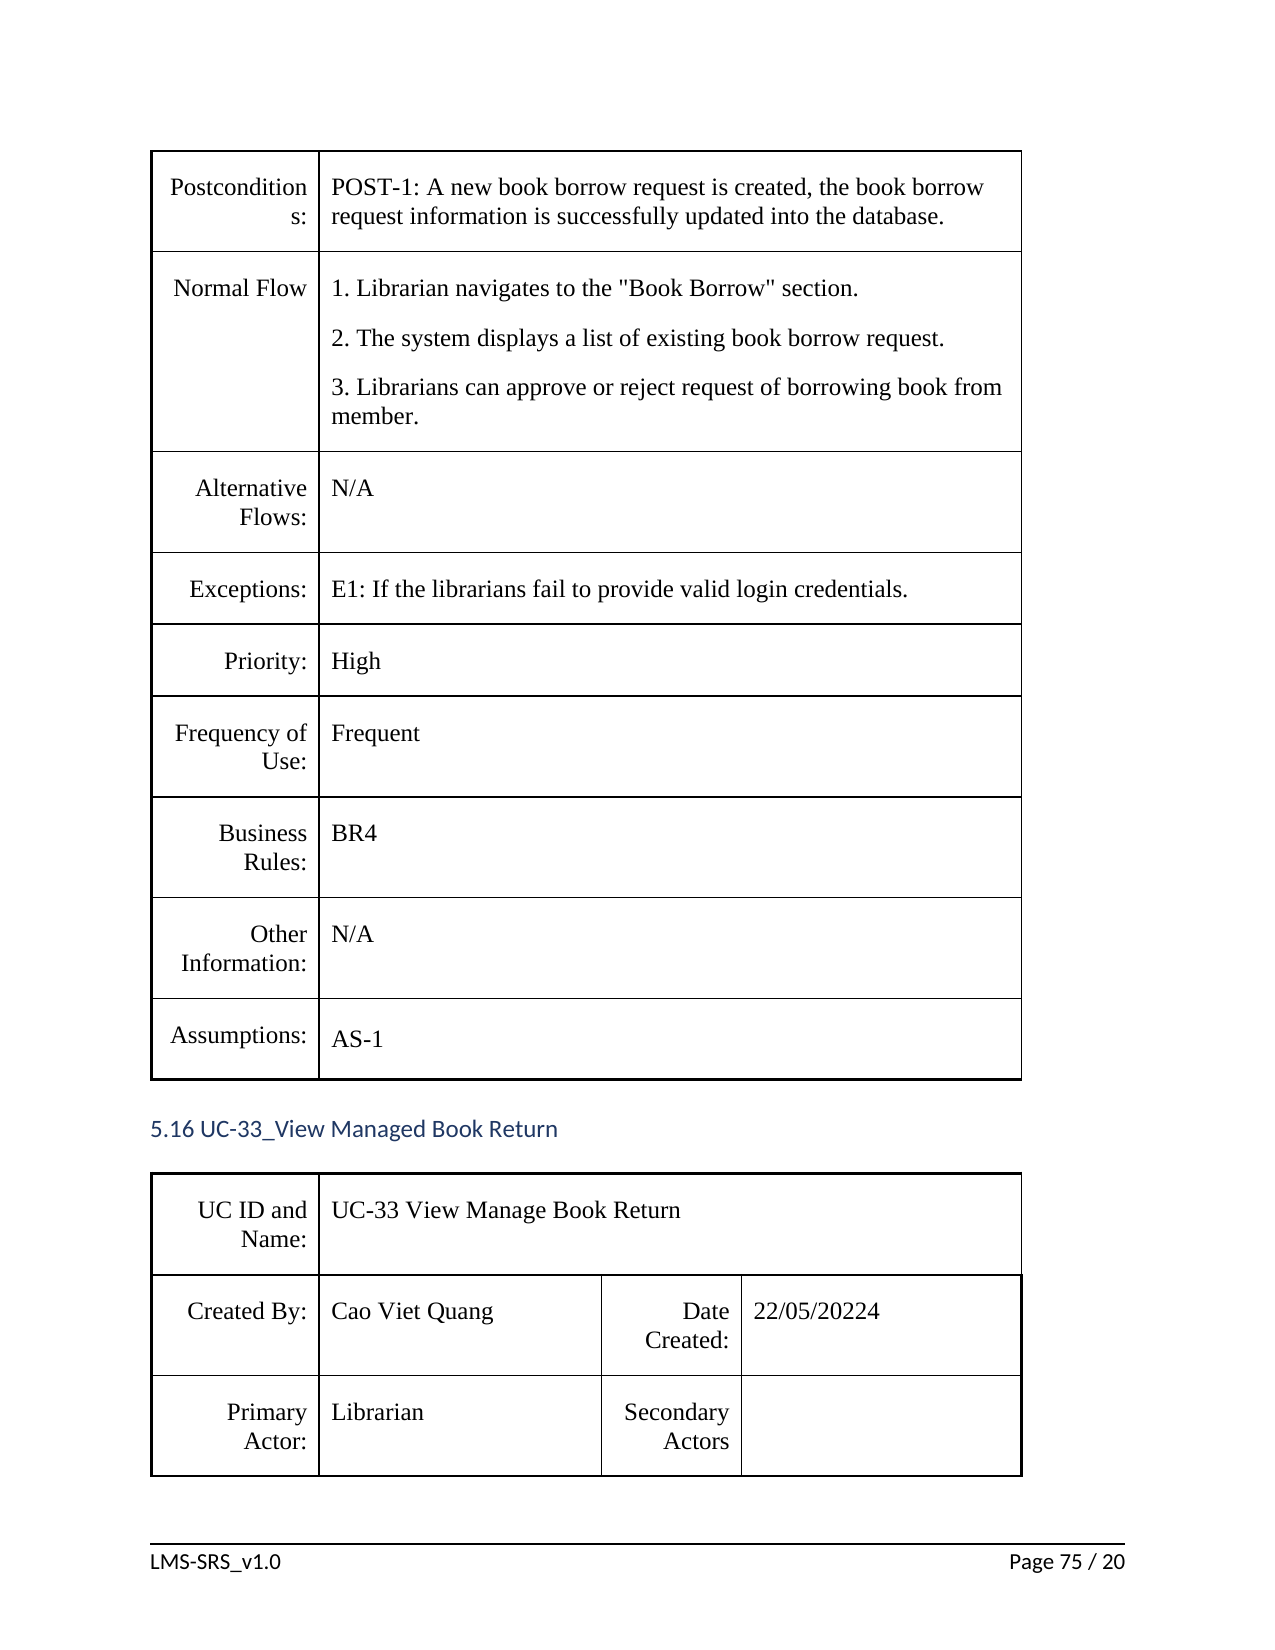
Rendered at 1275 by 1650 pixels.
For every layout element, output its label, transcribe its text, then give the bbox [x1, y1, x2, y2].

table_cell Postconditions: [153, 152, 318, 251]
table_cell Frequency of Use: [153, 697, 318, 796]
table_cell High [320, 625, 1021, 695]
subtitle 5.16 UC-33_View Managed Book Return [150, 1113, 1125, 1144]
table_cell Other Information: [153, 898, 318, 997]
table_header UC-33 View Manage Book Return [320, 1175, 1021, 1274]
table_header UC ID and Name: [153, 1175, 318, 1274]
table_cell Exceptions: [153, 553, 318, 623]
table_cell 22/05/20224 [742, 1276, 1020, 1375]
table_cell BR4 [320, 798, 1021, 897]
table_cell N/A [320, 452, 1021, 551]
table_cell Librarian [320, 1376, 601, 1475]
table_cell Business Rules: [153, 798, 318, 897]
table_cell Primary Actor: [153, 1376, 318, 1475]
table_cell POST-1: A new book borrow request is created, the book borrow request information is successfully updated into the database. [320, 152, 1021, 251]
table_cell Alternative Flows: [153, 452, 318, 551]
table_cell AS-1 [320, 999, 1021, 1078]
table_cell Frequent [320, 697, 1021, 796]
table_cell 1. Librarian navigates to the "Book Borrow" section. 2. The system displays a list of existing book borrow request. 3. Librarians can approve or reject request of borrowing book from member. [320, 252, 1021, 451]
table_cell Normal Flow [153, 252, 318, 451]
table_cell Assumptions: [153, 999, 318, 1078]
table_cell N/A [320, 898, 1021, 997]
table_cell Date Created: [602, 1276, 741, 1375]
table_cell Priority: [153, 625, 318, 695]
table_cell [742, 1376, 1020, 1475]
table_cell Cao Viet Quang [320, 1276, 601, 1375]
table_cell E1: If the librarians fail to provide valid login credentials. [320, 553, 1021, 623]
table_cell Secondary Actors [602, 1376, 741, 1475]
table_cell Created By: [153, 1276, 318, 1375]
